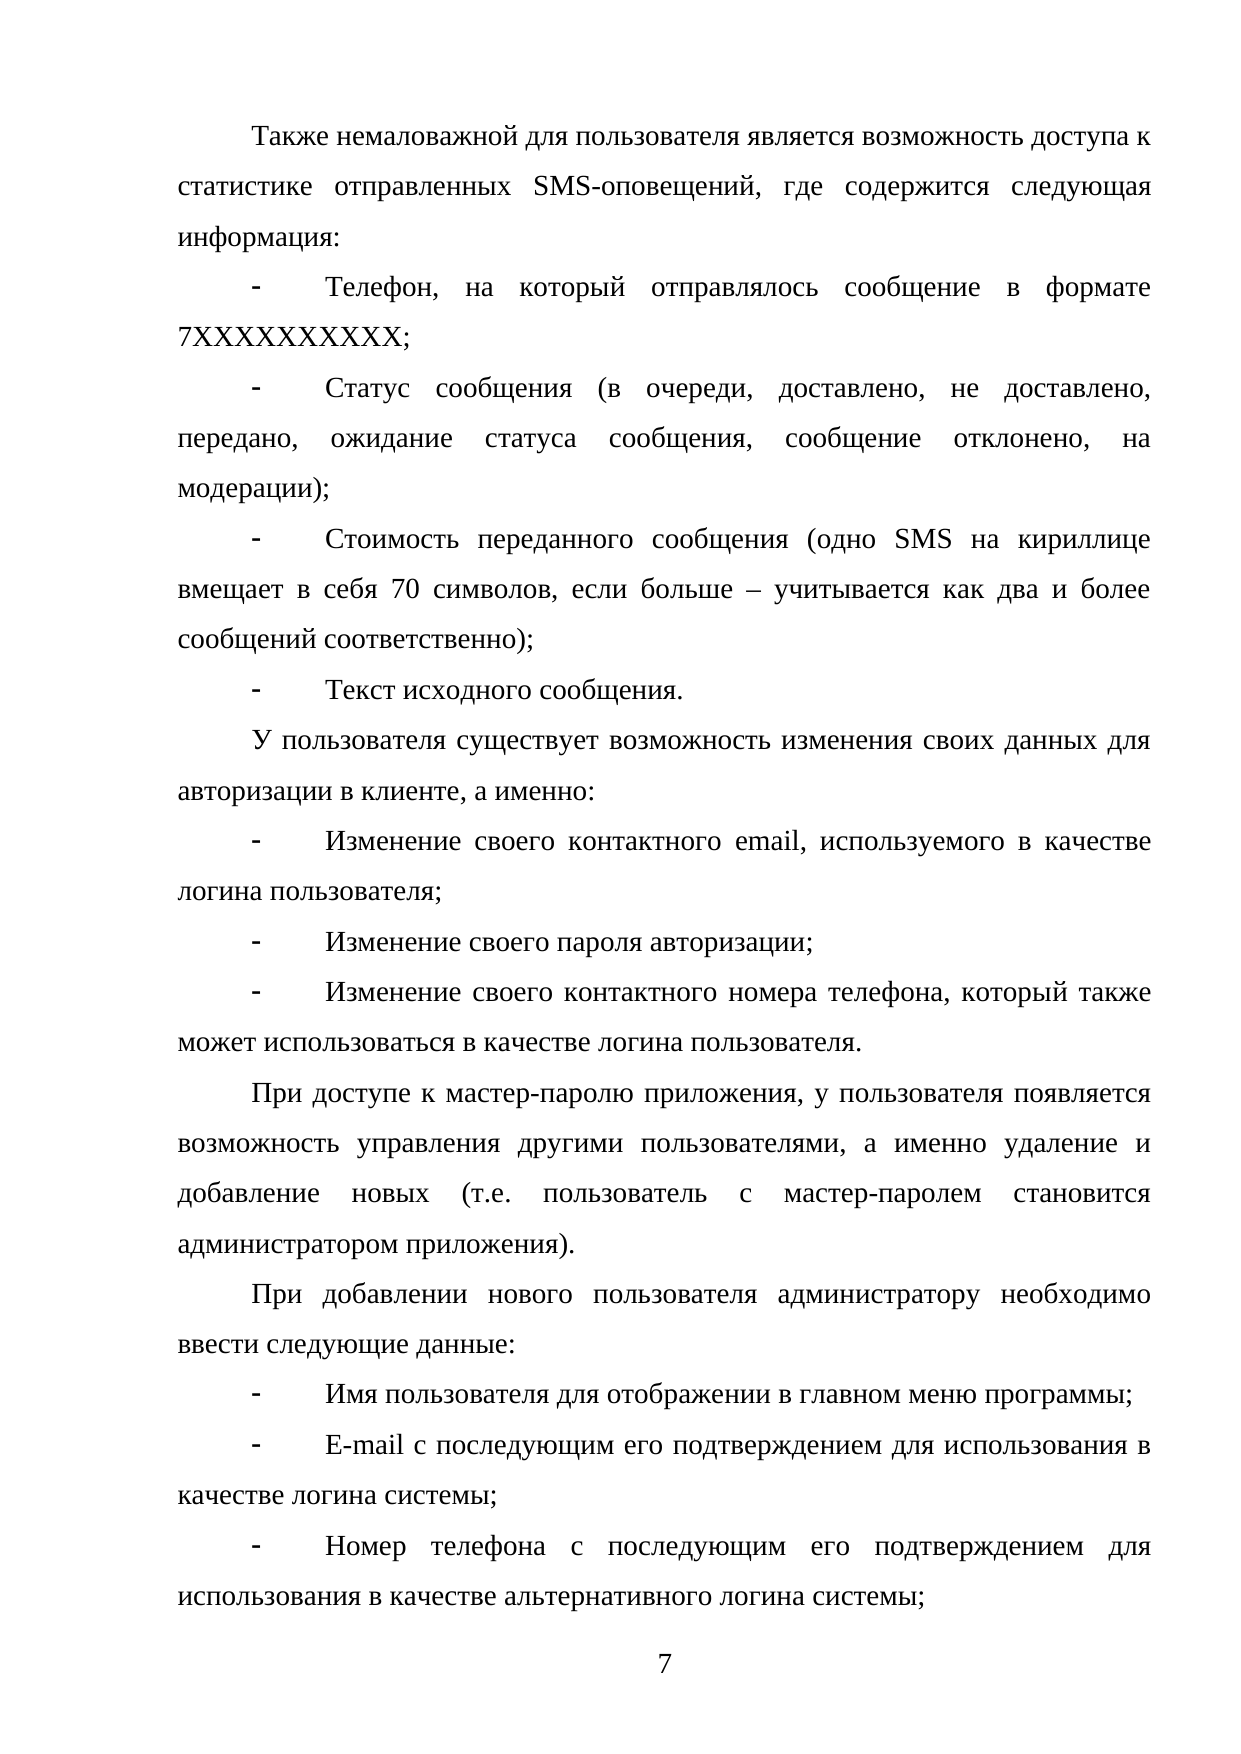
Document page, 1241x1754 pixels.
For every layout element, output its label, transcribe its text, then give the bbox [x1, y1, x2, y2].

text У пользователя существует возможность изменения своих данных для авторизации в клиенте, а именно: [177, 722, 1152, 806]
text При добавлении нового пользователя администратору необходимо ввести следующие данные: [177, 1276, 1152, 1360]
list Имя пользователя для отображении в главном меню программы; [177, 1377, 1152, 1410]
list E-mail с последующим его подтверждением для использования в качестве логина системы; [177, 1427, 1152, 1511]
list Телефон, на который отправлялось сообщение в формате 7XXXXXXXXXX; [177, 269, 1152, 353]
list Номер телефона с последующим его подтверждением для использования в качестве альтернативного логина системы; [177, 1528, 1152, 1612]
text Также немаловажной для пользователя является возможность доступа к статистике отправленных SMS-оповещений, где содержится следующая информация: [177, 118, 1152, 252]
list Стоимость переданного сообщения (одно SMS на кириллице вмещает в себя 70 символов, если больше – учитывается как два и более сообщений соответственно); [177, 521, 1152, 655]
list Текст исходного сообщения. [177, 672, 1152, 706]
text При доступе к мастер-паролю приложения, у пользователя появляется возможность управления другими пользователями, а именно удаление и добавление новых (т.е. пользователь с мастер-паролем становится администратором приложения). [177, 1075, 1152, 1259]
list Изменение своего пароля авторизации; [177, 924, 1152, 957]
list Изменение своего контактного email, используемого в качестве логина пользователя; [177, 823, 1152, 907]
list Статус сообщения (в очереди, доставлено, не доставлено, передано, ожидание статуса сообщения, сообщение отклонено, на модерации); [177, 370, 1152, 504]
list Изменение своего контактного номера телефона, который также может использоваться в качестве логина пользователя. [177, 974, 1152, 1058]
